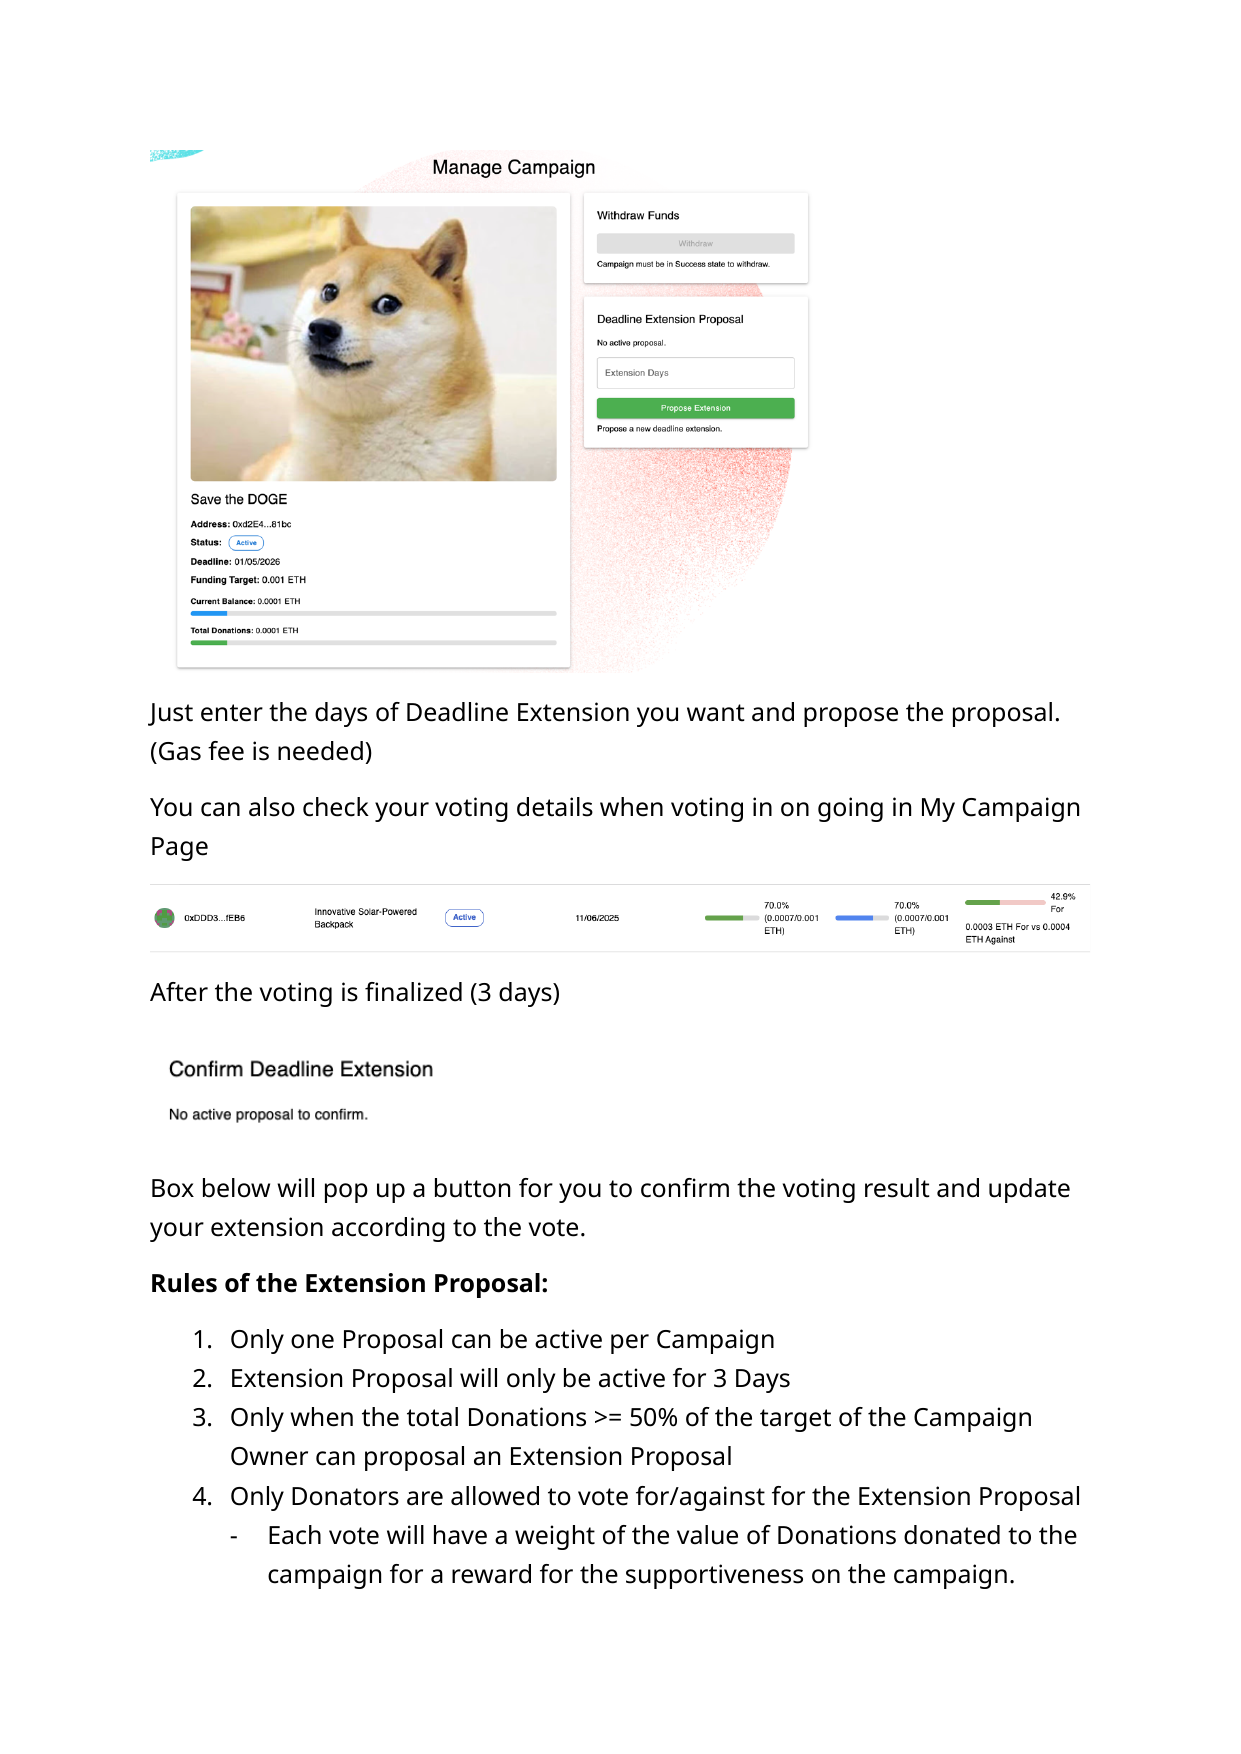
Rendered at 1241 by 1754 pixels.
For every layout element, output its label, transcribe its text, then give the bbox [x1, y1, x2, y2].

list Each vote will have a weight of the value of Donations donated to the campaign for a reward for the supportiveness on the campaign. [229, 1517, 1090, 1591]
picture [150, 884, 1091, 953]
list Only one Proposal can be active per Campaign [192, 1321, 1090, 1356]
list Only when the total Donations >= 50% of the target of the Campaign Owner can proposal an Extension Proposal [192, 1400, 1090, 1473]
text After the voting is finalized (3 days) [150, 974, 1090, 1008]
text Box below will pop up a button for you to confirm the voting result and update your extension according to the vote. [150, 1171, 1090, 1244]
list Extension Proposal will only be active for 3 Days [192, 1361, 1090, 1395]
text You can also check your voting details when voting in on going in My Campaign Page [150, 790, 1090, 863]
text Just enter the days of Deadline Extension you want and propose the proposal. (Gas fee is needed) [150, 695, 1090, 768]
list Only Donators are allowed to vote for/against for the Extension Proposal [192, 1478, 1090, 1512]
text Rules of the Extension Proposal: [150, 1266, 1090, 1300]
picture [150, 150, 814, 673]
picture [150, 1030, 559, 1149]
